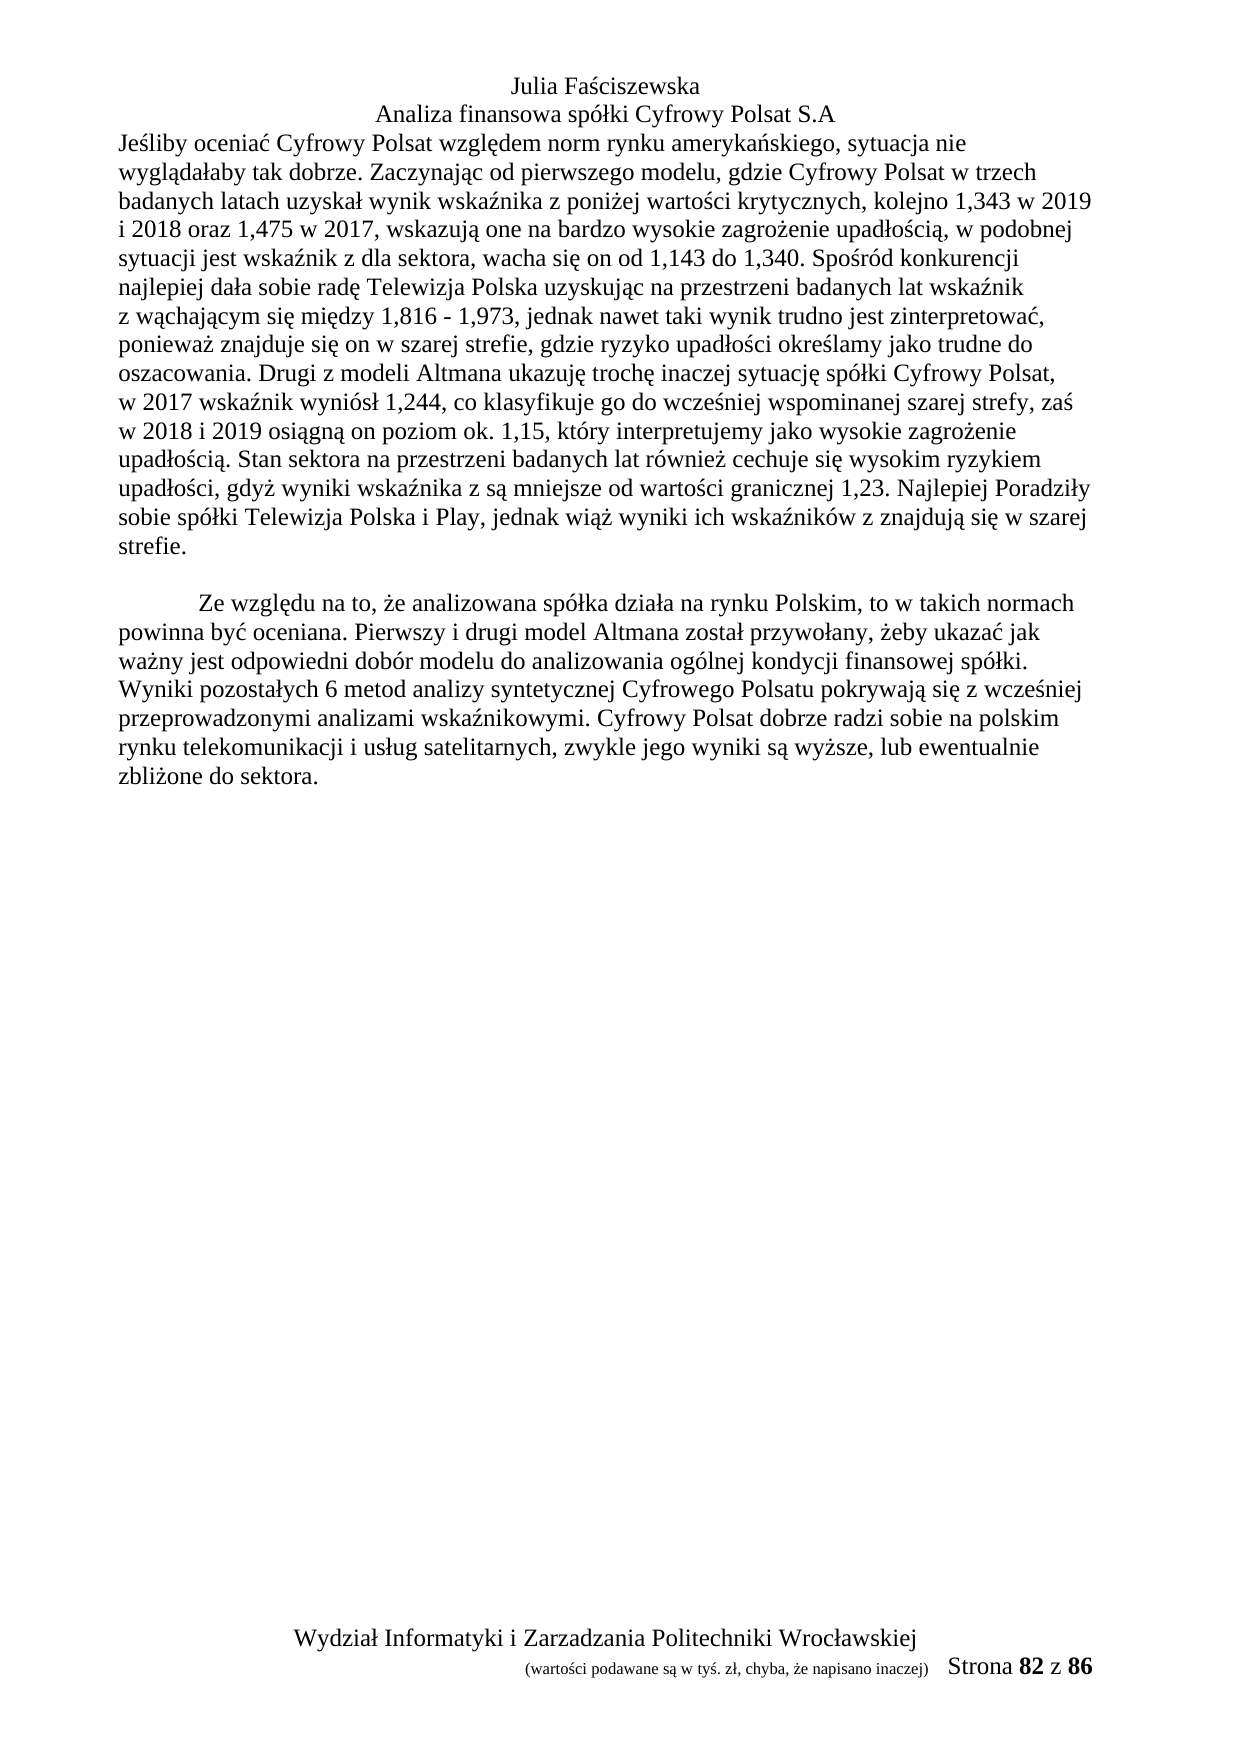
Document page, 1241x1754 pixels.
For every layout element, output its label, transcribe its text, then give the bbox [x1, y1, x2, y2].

text Ze względu na to, że analizowana spółka działa na rynku Polskim, to w takich normach powinna być oceniana. Pierwszy i drugi model Altmana został przywołany, żeby ukazać jak ważny jest odpowiedni dobór modelu do analizowania ogólnej kondycji finansowej spółki. Wyniki pozostałych 6 metod analizy syntetycznej Cyfrowego Polsatu pokrywają się z wcześniej przeprowadzonymi analizami wskaźnikowymi. Cyfrowy Polsat dobrze radzi sobie na polskim rynku telekomunikacji i usług satelitarnych, zwykle jego wyniki są wyższe, lub ewentualnie zbliżone do sektora. [118, 588, 1092, 789]
text Jeśliby oceniać Cyfrowy Polsat względem norm rynku amerykańskiego, sytuacja nie wyglądałaby tak dobrze. Zaczynając od pierwszego modelu, gdzie Cyfrowy Polsat w trzech badanych latach uzyskał wynik wskaźnika z poniżej wartości krytycznych, kolejno 1,343 w 2019 i 2018 oraz 1,475 w 2017, wskazują one na bardzo wysokie zagrożenie upadłością, w podobnej sytuacji jest wskaźnik z dla sektora, wacha się on od 1,143 do 1,340. Spośród konkurencji najlepiej dała sobie radę Telewizja Polska uzyskując na przestrzeni badanych lat wskaźnik z wąchającym się między 1,816 - 1,973, jednak nawet taki wynik trudno jest zinterpretować, ponieważ znajduje się on w szarej strefie, gdzie ryzyko upadłości określamy jako trudne do oszacowania. Drugi z modeli Altmana ukazuję trochę inaczej sytuację spółki Cyfrowy Polsat, w 2017 wskaźnik wyniósł 1,244, co klasyfikuje go do wcześniej wspominanej szarej strefy, zaś w 2018 i 2019 osiągną on poziom ok. 1,15, który interpretujemy jako wysokie zagrożenie upadłością. Stan sektora na przestrzeni badanych lat również cechuje się wysokim ryzykiem upadłości, gdyż wyniki wskaźnika z są mniejsze od wartości granicznej 1,23. Najlepiej Poradziły sobie spółki Telewizja Polska i Play, jednak wiąż wyniki ich wskaźników z znajdują się w szarej strefie. [118, 128, 1092, 559]
